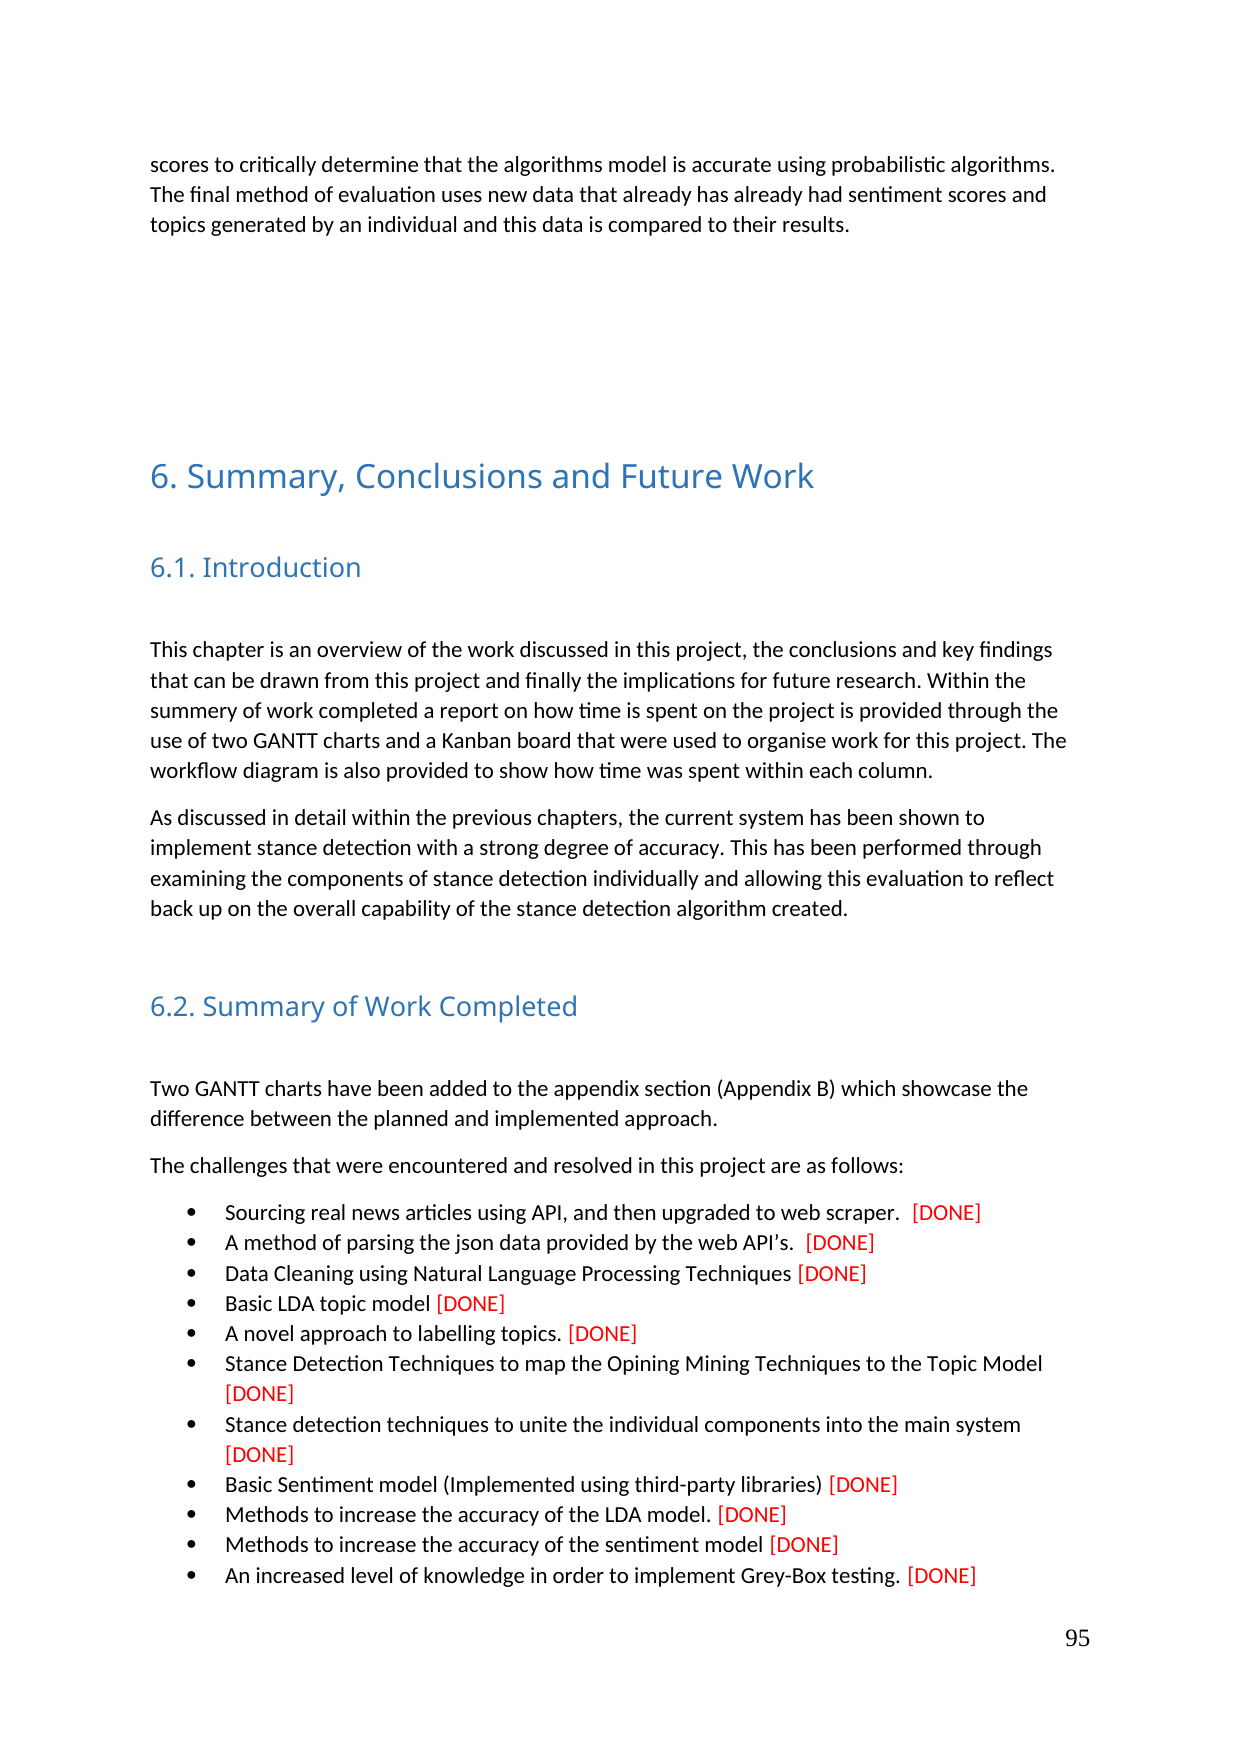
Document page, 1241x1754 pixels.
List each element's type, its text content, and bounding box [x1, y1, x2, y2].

text As discussed in detail within the previous chapters, the current system has been shown to implement stance detection with a strong degree of accuracy. This has been performed through examining the components of stance detection individually and allowing this evaluation to reflect back up on the overall capability of the stance detection algorithm created. [150, 803, 1090, 922]
list Data Cleaning using Natural Language Processing Techniques [DONE] [187, 1259, 1090, 1287]
list Methods to increase the accuracy of the sentiment model [DONE] [187, 1531, 1090, 1559]
text Two GANTT charts have been added to the appendix section (Appendix B) which showcase the difference between the planned and implemented approach. [150, 1074, 1090, 1133]
list A method of parsing the json data provided by the web API’s. [DONE] [187, 1228, 1090, 1257]
list Methods to increase the accuracy of the LDA model. [DONE] [187, 1500, 1090, 1528]
list Stance Detection Techniques to map the Opining Mining Techniques to the Topic Model [DONE] [187, 1349, 1090, 1408]
text The challenges that were encountered and resolved in this project are as follows: [150, 1151, 1090, 1179]
list Sourcing real news articles using API, and then upgraded to web scraper. [DONE] [187, 1198, 1090, 1226]
subtitle 6.2. Summary of Work Completed [150, 988, 1090, 1024]
text This chapter is an overview of the work discussed in this project, the conclusions and key findings that can be drawn from this project and finally the implications for future research. Within the summery of work completed a report on how time is spent on the project is provided through the use of two GANTT charts and a Kanban board that were used to organise work for this project. The workflow diagram is also provided to show how time was spent within each column. [150, 636, 1090, 784]
list An increased level of knowledge in order to implement Grey-Box testing. [DONE] [187, 1561, 1090, 1589]
list Stance detection techniques to unite the individual components into the main system [DONE] [187, 1410, 1090, 1468]
list Basic LDA topic model [DONE] [187, 1289, 1090, 1317]
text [150, 150, 1090, 238]
subtitle 6.1. Introduction [150, 549, 1090, 586]
list Basic Sentiment model (Implemented using third-party libraries) [DONE] [187, 1470, 1090, 1498]
list A novel approach to labelling topics. [DONE] [187, 1319, 1090, 1347]
subtitle 6. Summary, Conclusions and Future Work [150, 453, 1090, 498]
